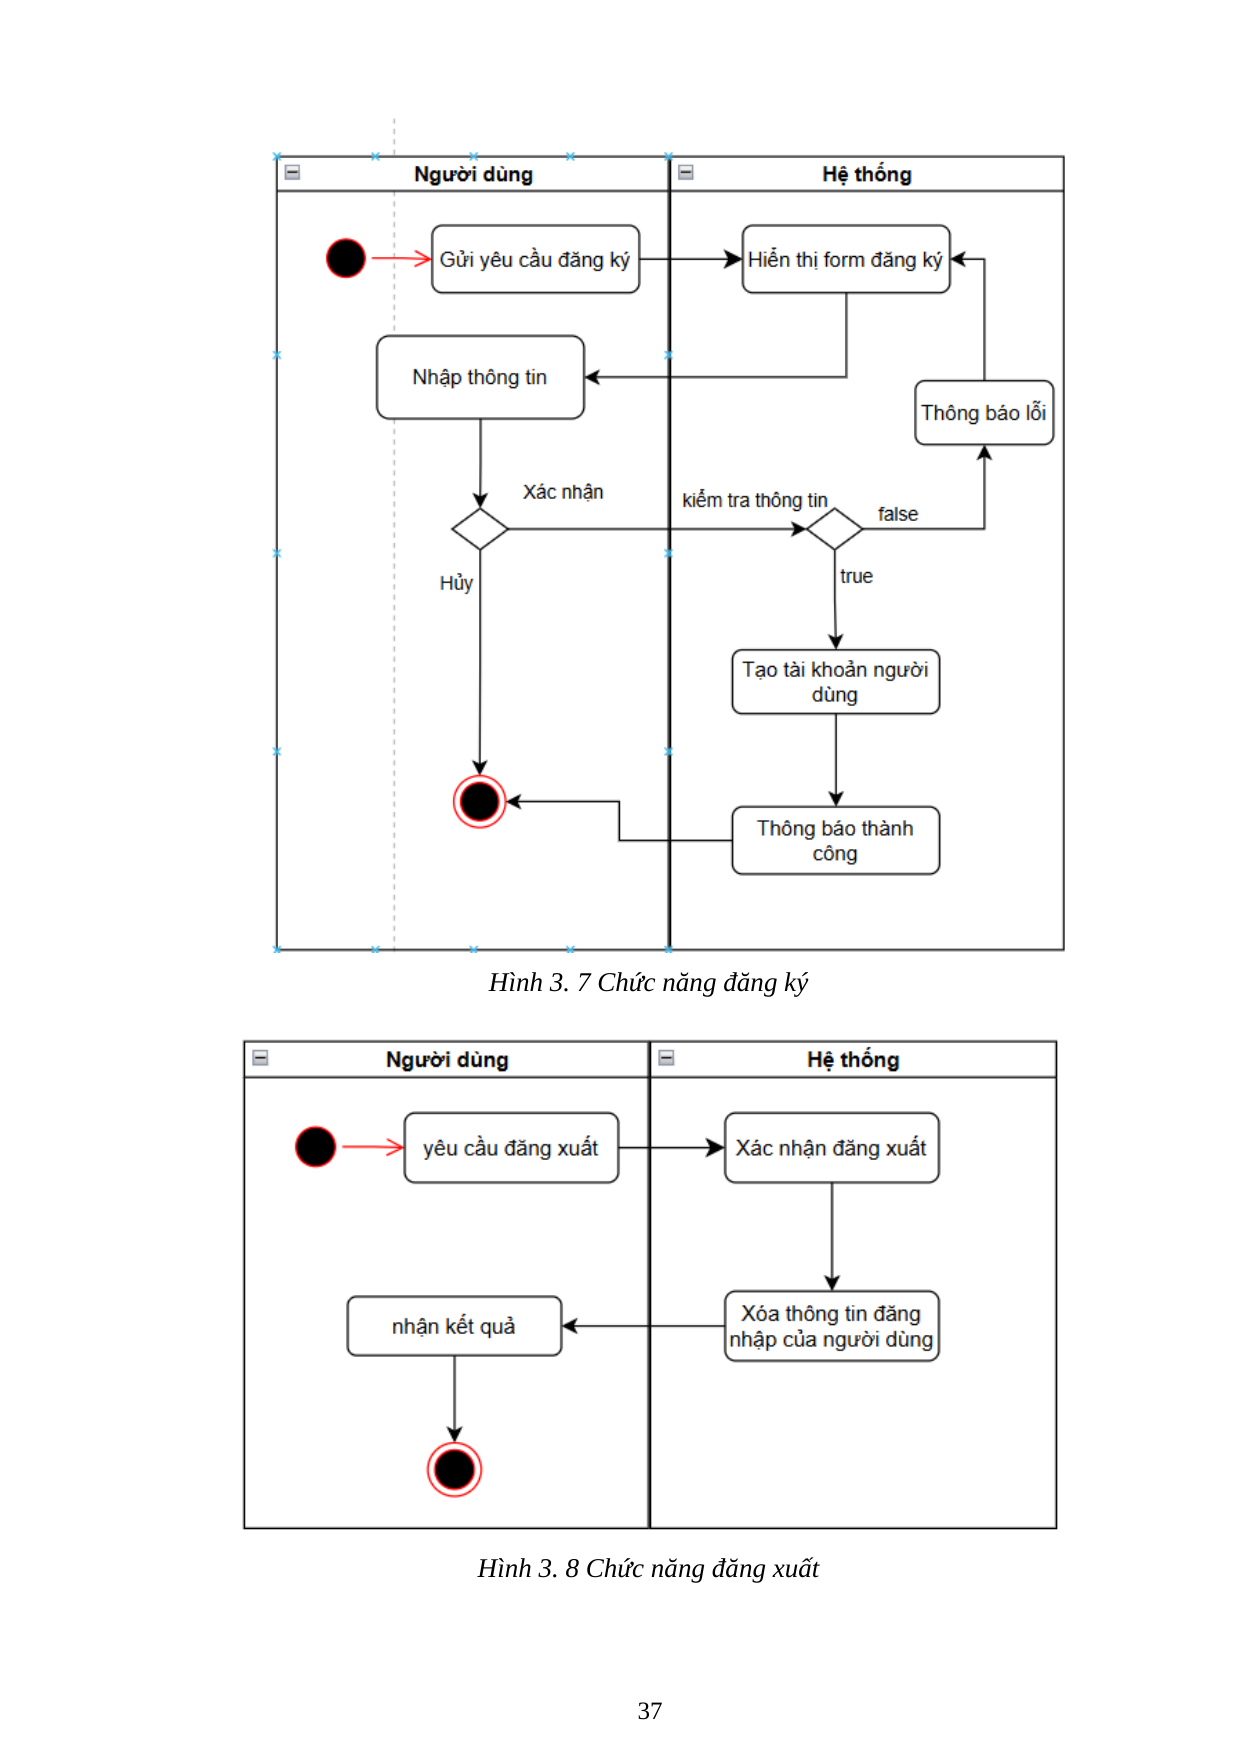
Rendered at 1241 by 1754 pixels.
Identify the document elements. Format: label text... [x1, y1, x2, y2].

picture [231, 118, 1069, 953]
picture [224, 1034, 1076, 1538]
text Hình 3. 7 Chức năng đăng ký [177, 967, 1122, 998]
text Hình 3. 8 Chức năng đăng xuất [177, 1552, 1122, 1583]
